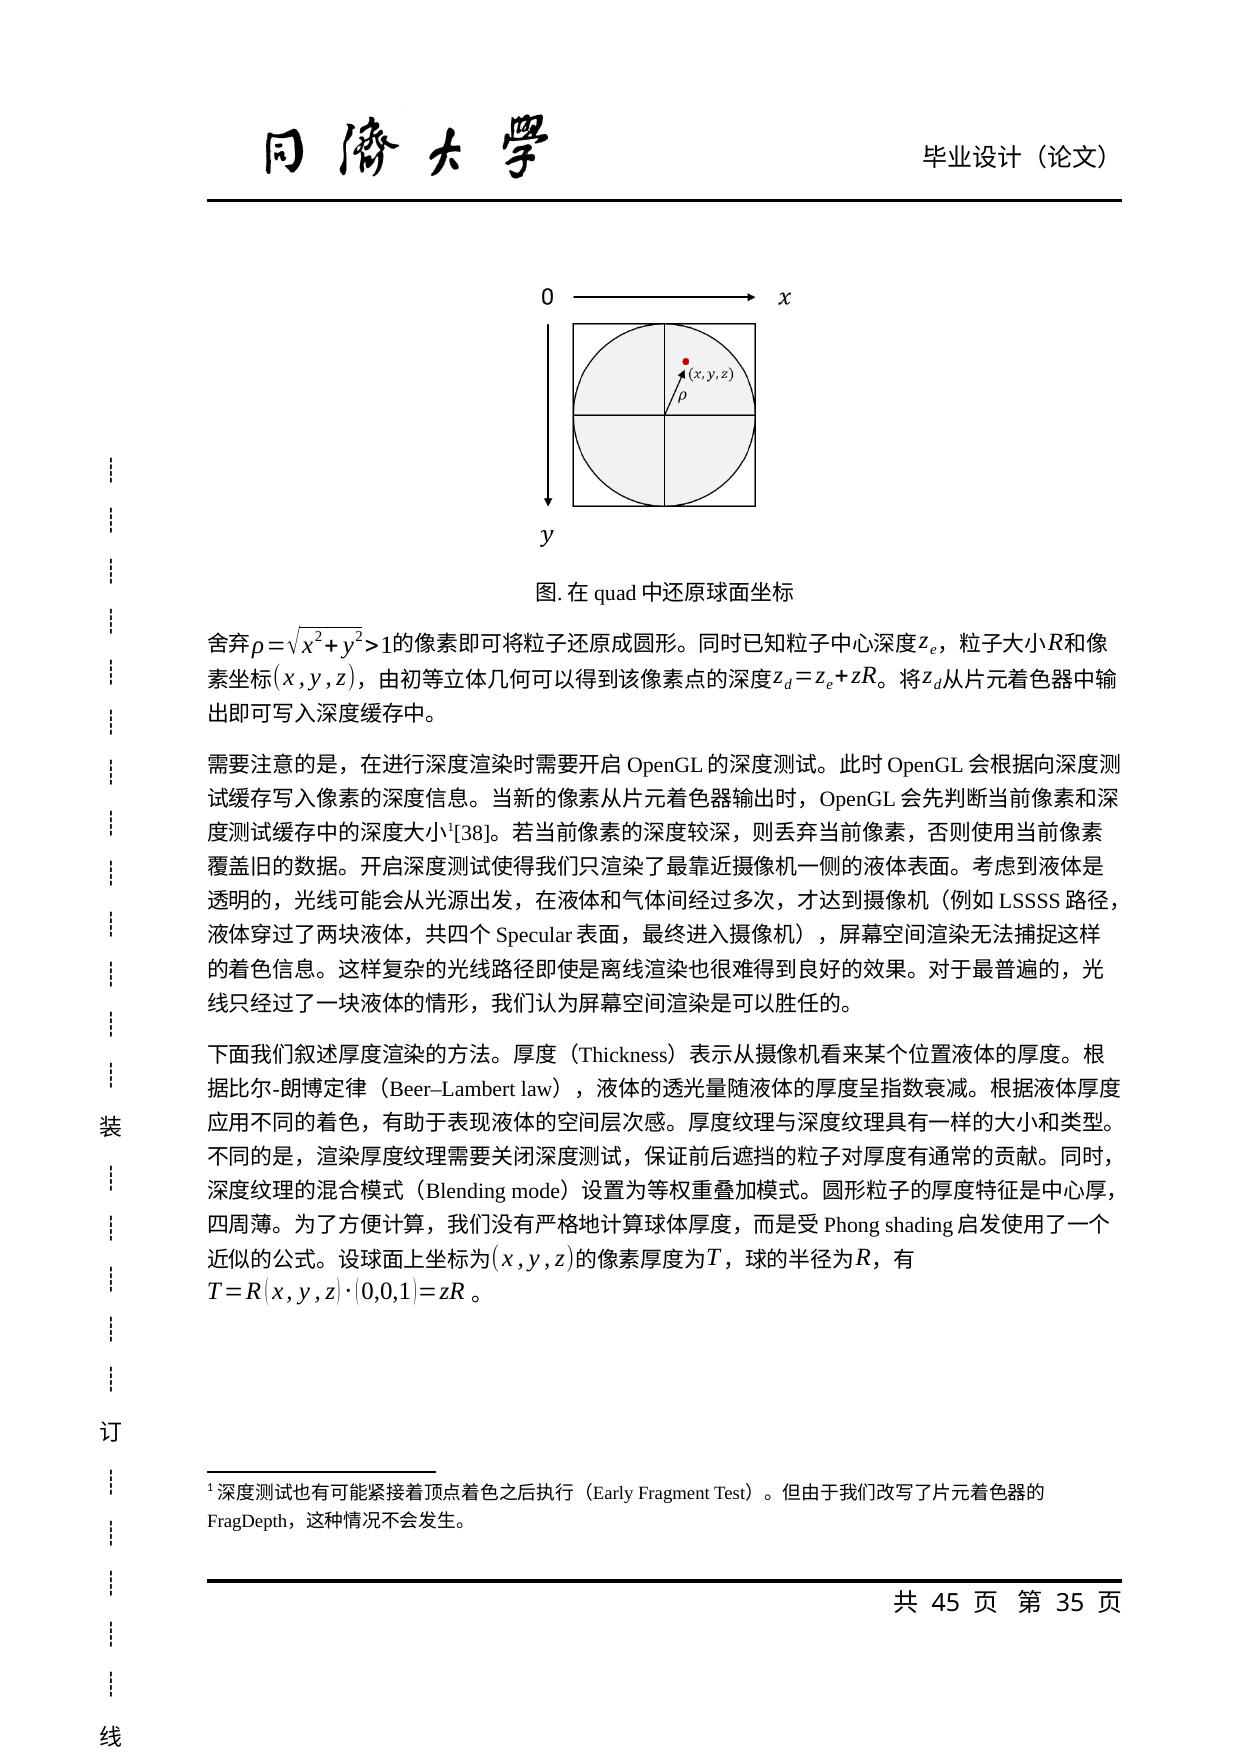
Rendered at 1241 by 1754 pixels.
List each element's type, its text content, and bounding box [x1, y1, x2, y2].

text 下面我们叙述厚度渲染的方法。厚度（Thickness）表示从摄像机看来某个位置液体的厚度。根据比尔-朗博定律（Beer–Lambert law），液体的透光量随液体的厚度呈指数衰减。根据液体厚度应用不同的着色，有助于表现液体的空间层次感。厚度纹理与深度纹理具有一样的大小和类型。不同的是，渲染厚度纹理需要关闭深度测试，保证前后遮挡的粒子对厚度有通常的贡献。同时，深度纹理的混合模式（Blending mode）设置为等权重叠加模式。圆形粒子的厚度特征是中心厚，四周薄。为了方便计算，我们没有严格地计算球体厚度，而是受Phong shading启发使用了一个近似的公式。设球面上坐标为的像素厚度为，球的半径为，有 。 [207, 1037, 1122, 1308]
picture [525, 272, 804, 556]
text 舍弃的像素即可将粒子还原成圆形。同时已知粒子中心深度，粒子大小和像素坐标，由初等立体几何可以得到该像素点的深度。将从片元着色器中输出即可写入深度缓存中。 [207, 625, 1122, 727]
text 需要注意的是，在进行深度渲染时需要开启OpenGL的深度测试。此时OpenGL会根据向深度测试缓存写入像素的深度信息。当新的像素从片元着色器输出时，OpenGL会先判断当前像素和深度测试缓存中的深度大小[38]。若当前像素的深度较深，则丢弃当前像素，否则使用当前像素覆盖旧的数据。开启深度测试使得我们只渲染了最靠近摄像机一侧的液体表面。考虑到液体是透明的，光线可能会从光源出发，在液体和气体间经过多次，才达到摄像机（例如LSSSS路径，液体穿过了两块液体，共四个Specular表面，最终进入摄像机），屏幕空间渲染无法捕捉这样的着色信息。这样复杂的光线路径即使是离线渲染也很难得到良好的效果。对于最普遍的，光线只经过了一块液体的情形，我们认为屏幕空间渲染是可以胜任的。 [207, 747, 1122, 1017]
text 图. 在quad中还原球面坐标 [207, 574, 1122, 606]
picture [244, 106, 566, 185]
